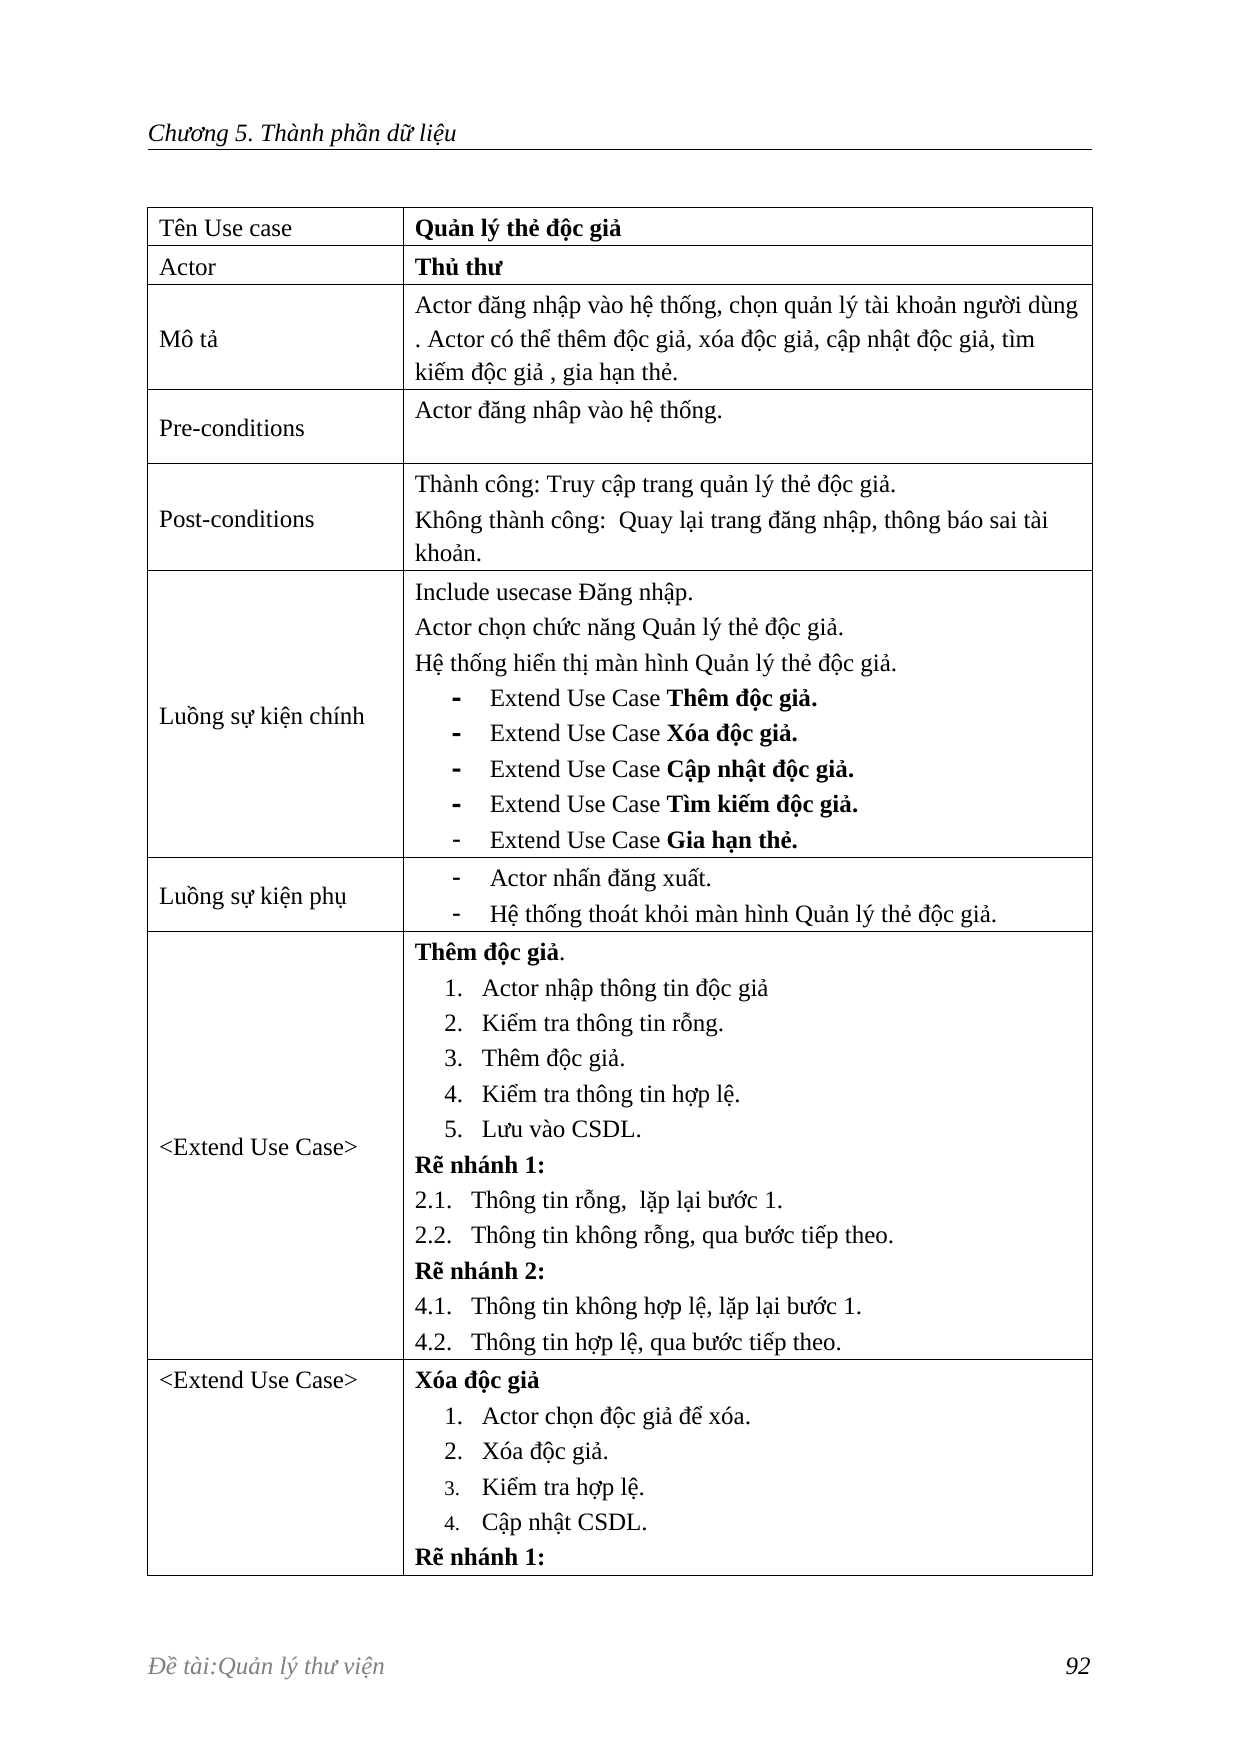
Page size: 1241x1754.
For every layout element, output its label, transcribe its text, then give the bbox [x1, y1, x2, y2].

table_cell Actor đăng nhâp vào hệ thống. [404, 390, 1092, 463]
table_cell Thêm độc giả. Actor nhập thông tin độc giả Kiểm tra thông tin rỗng. Thêm độc giả. Kiểm tra thông tin hợp lệ. Lưu vào CSDL. Rẽ nhánh 1: 2.1. Thông tin rỗng, lặp lại bước 1. 2.2. Thông tin không rỗng, qua bước tiếp theo. Rẽ nhánh 2: 4.1. Thông tin không hợp lệ, lặp lại bước 1. 4.2. Thông tin hợp lệ, qua bước tiếp theo. [404, 932, 1092, 1359]
table_cell Actor đăng nhập vào hệ thống, chọn quản lý tài khoản người dùng . Actor có thể thêm độc giả, xóa độc giả, cập nhật độc giả, tìm kiếm độc giả , gia hạn thẻ. [404, 285, 1092, 389]
table_cell <Extend Use Case> [148, 932, 403, 1359]
table_cell Post-conditions [148, 464, 403, 570]
table_cell Thủ thư [404, 246, 1092, 284]
table_cell Pre-conditions [148, 390, 403, 463]
table_cell <Extend Use Case> [148, 1360, 403, 1574]
table_cell Actor nhấn đăng xuất. Hệ thống thoát khỏi màn hình Quản lý thẻ độc giả. [404, 858, 1092, 931]
table_cell Mô tả [148, 285, 403, 389]
table_header Quản lý thẻ độc giả [404, 208, 1092, 245]
table_cell Include usecase Đăng nhập. Actor chọn chức năng Quản lý thẻ độc giả. Hệ thống hiển thị màn hình Quản lý thẻ độc giả. Extend Use Case Thêm độc giả. Extend Use Case Xóa độc giả. Extend Use Case Cập nhật độc giả. Extend Use Case Tìm kiếm độc giả. Extend Use Case Gia hạn thẻ. [404, 571, 1092, 857]
table_cell Luồng sự kiện chính [148, 571, 403, 857]
table_cell Actor [148, 246, 403, 284]
table_cell Luồng sự kiện phụ [148, 858, 403, 931]
table_header Tên Use case [148, 208, 403, 245]
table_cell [404, 1360, 1092, 1574]
table_cell Thành công: Truy cập trang quản lý thẻ độc giả. Không thành công: Quay lại trang đăng nhập, thông báo sai tài khoản. [404, 464, 1092, 570]
